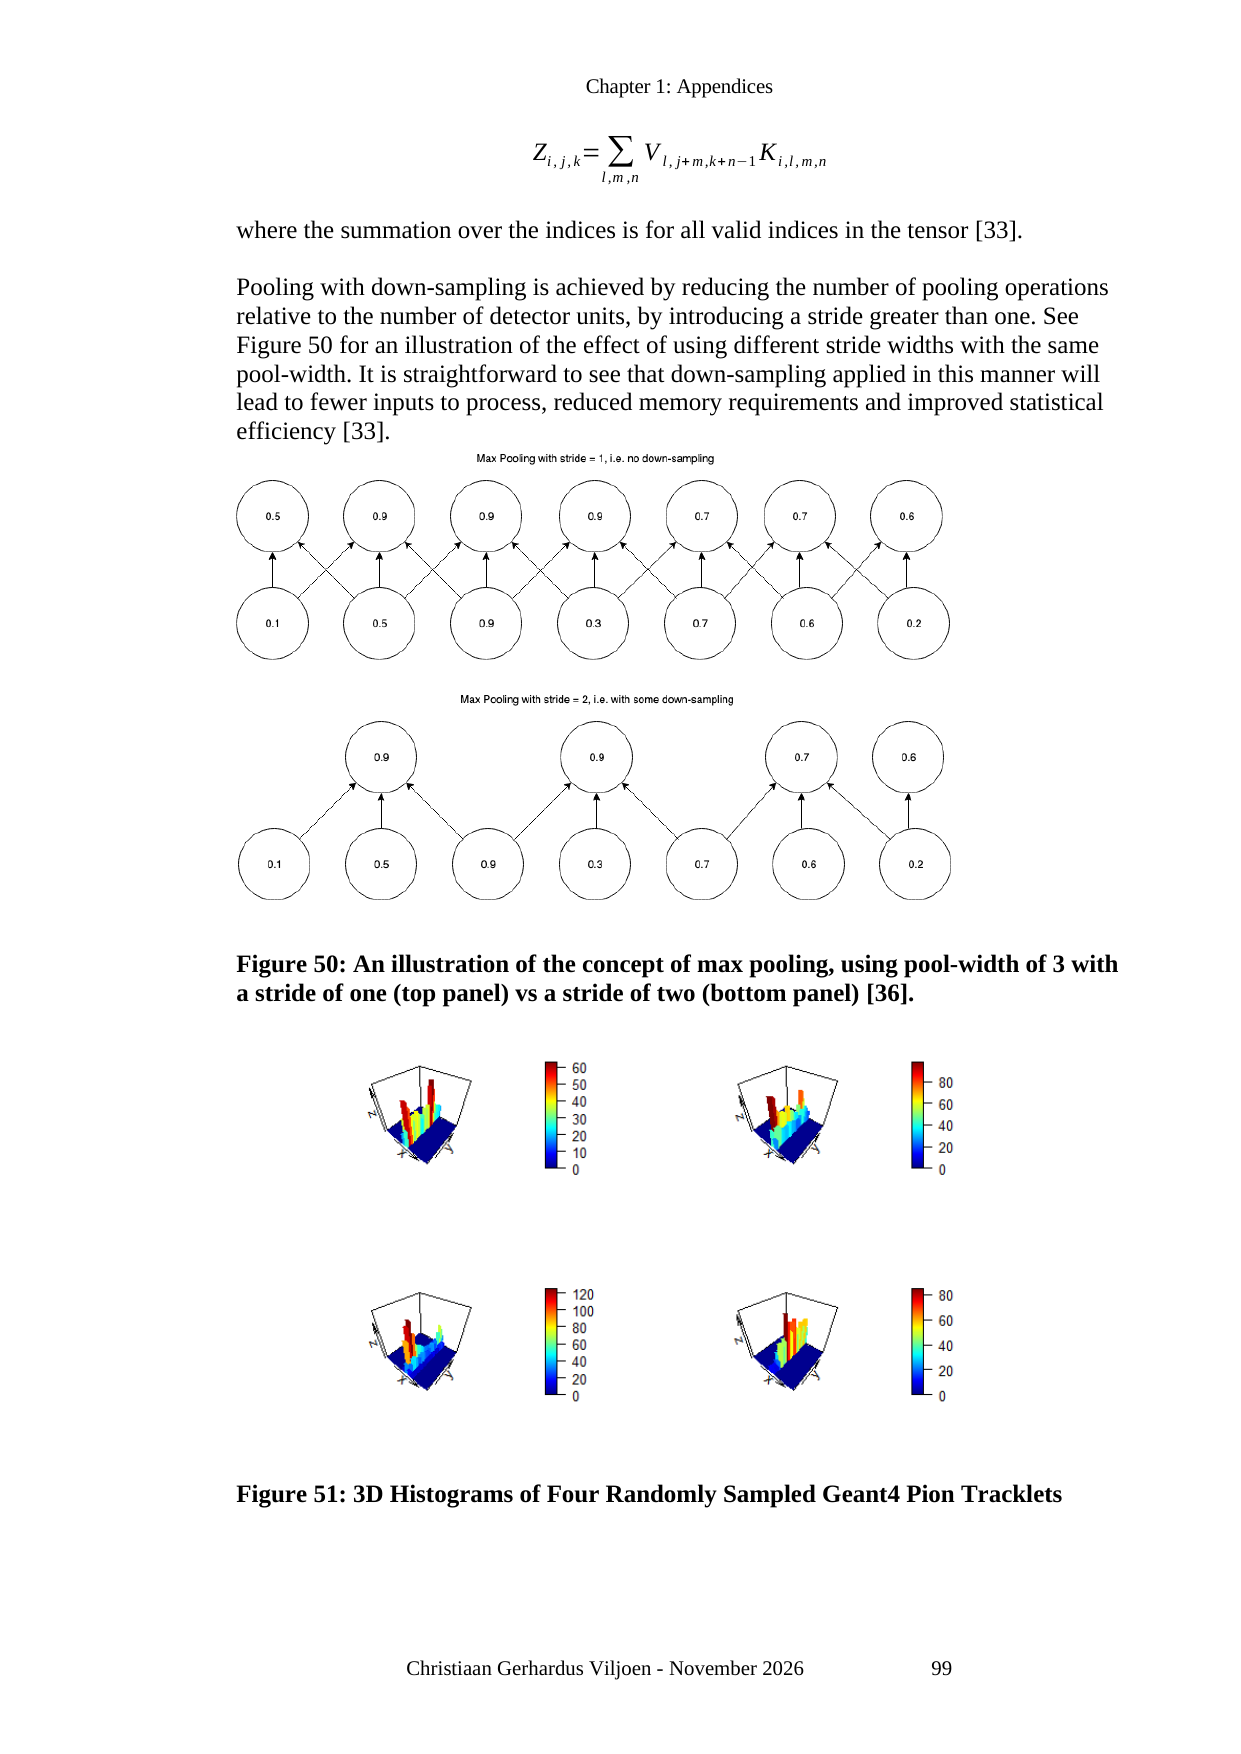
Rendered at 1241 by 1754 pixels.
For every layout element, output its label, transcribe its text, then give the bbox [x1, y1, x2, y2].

text where the summation over the indices is for all valid indices in the tensor . [236, 215, 1122, 244]
picture [236, 445, 951, 900]
picture [236, 1027, 969, 1480]
text Figure : 3D Histograms of Four Randomly Sampled Geant4 Pion Tracklets [236, 1479, 1122, 1508]
text Pooling with down-sampling is achieved by reducing the number of pooling operations relative to the number of detector units, by introducing a stride greater than one. See Figure 29 for an illustration of the effect of using different stride widths with the same pool-width. It is straightforward to see that down-sampling applied in this manner will lead to fewer inputs to process, reduced memory requirements and improved statistical efficiency . [236, 272, 1122, 445]
text Figure : An illustration of the concept of max pooling, using pool-width of 3 with a stride of one (top panel) vs a stride of two (bottom panel) . [236, 949, 1122, 1007]
